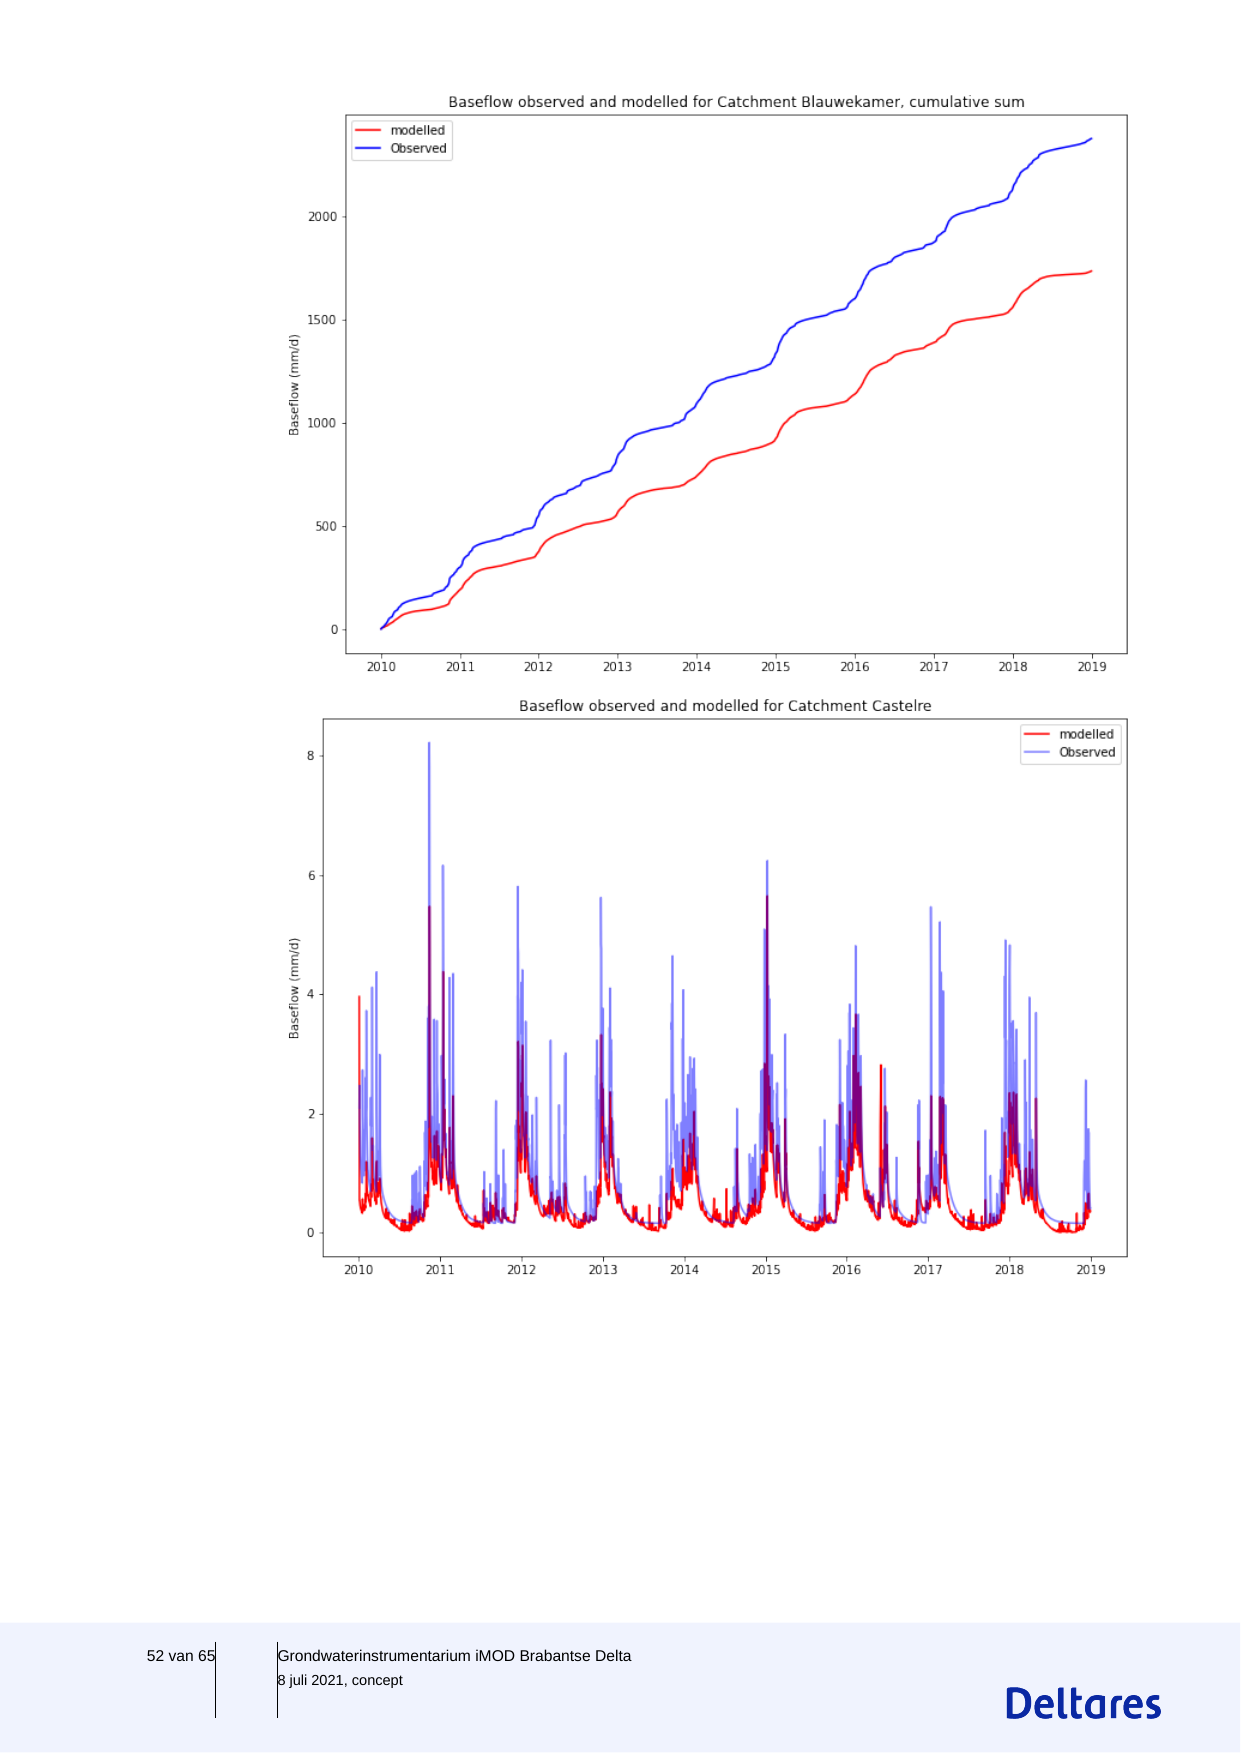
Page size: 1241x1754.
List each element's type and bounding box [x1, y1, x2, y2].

picture [1006, 1687, 1161, 1719]
picture [277, 82, 1140, 1290]
